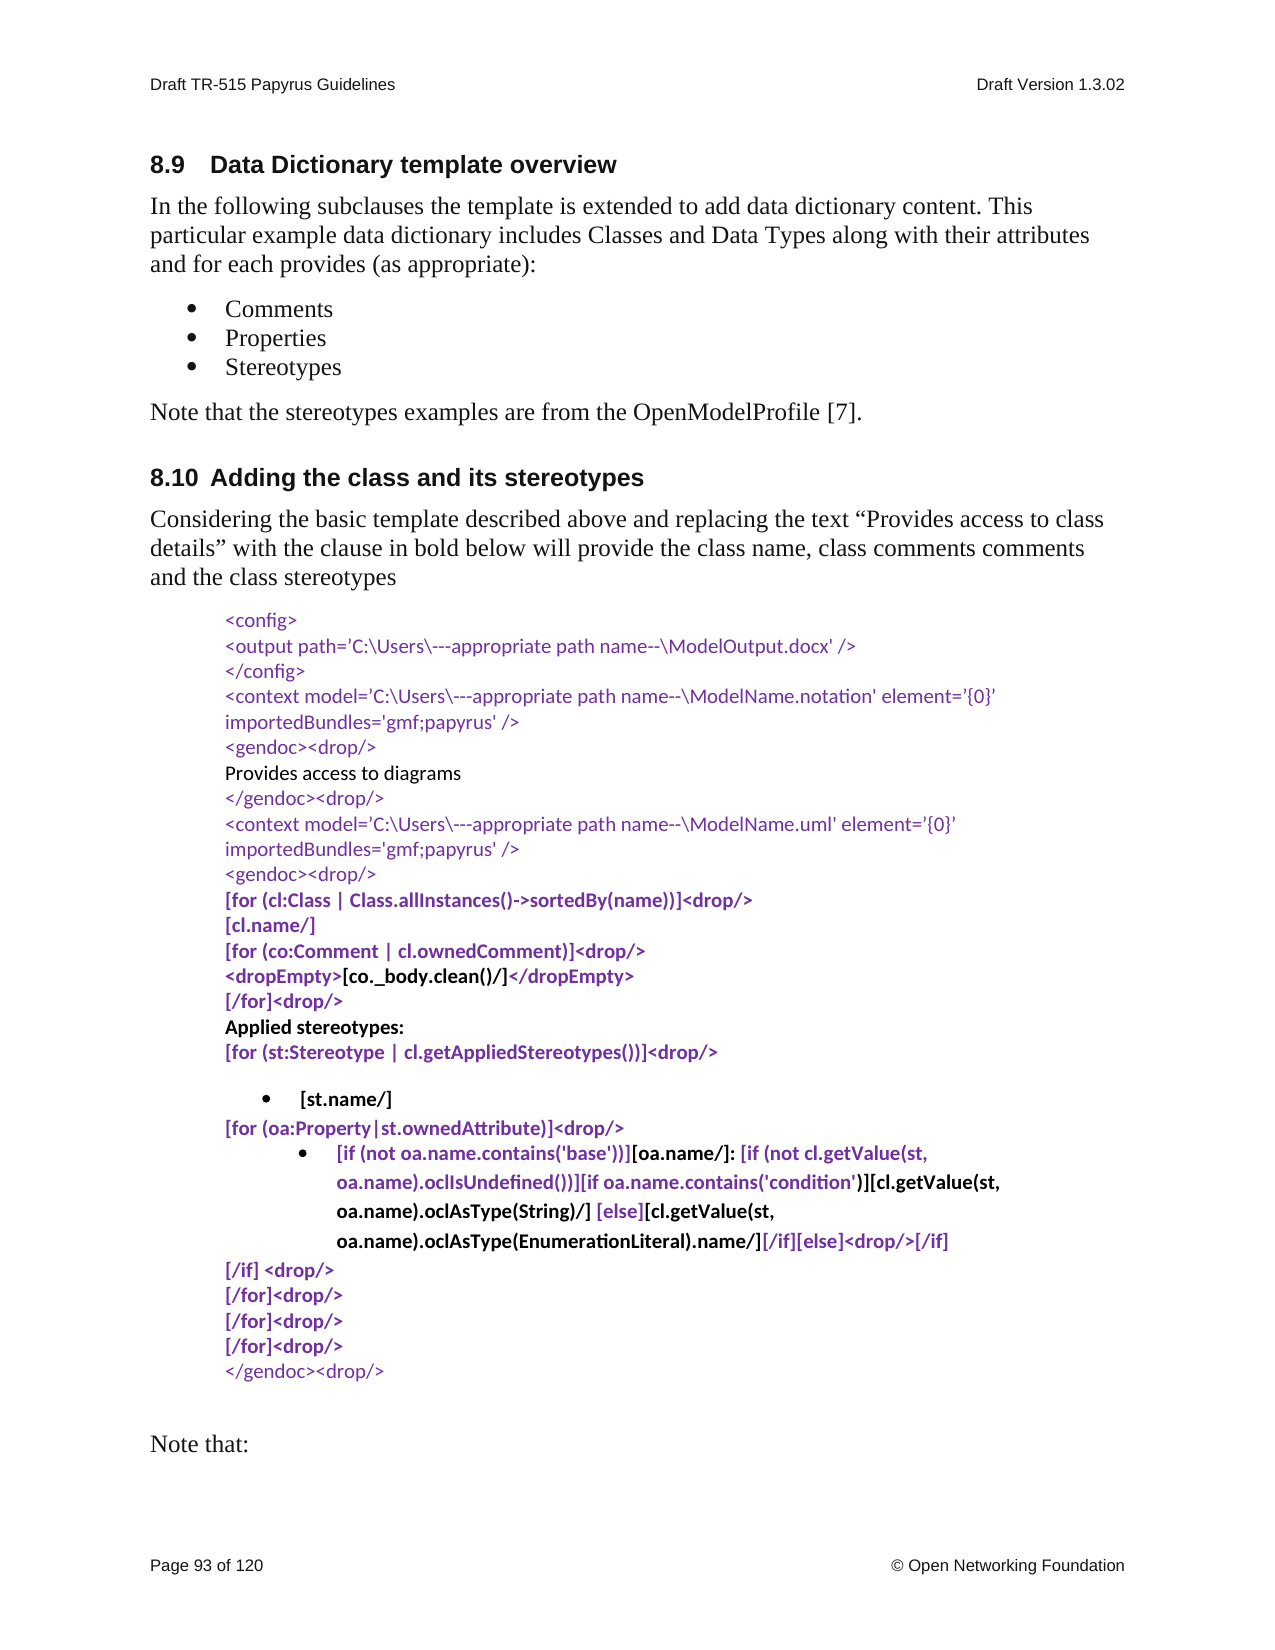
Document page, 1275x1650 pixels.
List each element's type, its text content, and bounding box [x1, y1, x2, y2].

text <gendoc><drop/> [225, 862, 1125, 887]
text [for (cl:Class | Class.allInstances()->sortedBy(name))]<drop/> [225, 887, 1125, 912]
text Note that the stereotypes examples are from the OpenModelProfile [7]. [150, 397, 1125, 426]
text <gendoc><drop/> [225, 734, 1125, 760]
text <config> <output path=’C:\Users\---appropriate path name--\ModelOutput.docx' /> [225, 607, 1125, 658]
text [/for]<drop/> [225, 1333, 1125, 1359]
text Note that: [150, 1429, 1125, 1458]
text [cl.name/] [225, 912, 1125, 938]
text </gendoc><drop/> [225, 785, 1125, 811]
text <dropEmpty>[co._body.clean()/]</dropEmpty> [225, 963, 1125, 989]
text Considering the basic template described above and replacing the text “Provides access to class details” with the clause in bold below will provide the class name, class comments comments and the class stereotypes [150, 504, 1125, 591]
list [if (not oa.name.contains('base'))][oa.name/]: [if (not cl.getValue(st, oa.name).oclIsUndefined())][if oa.name.contains('condition')][cl.getValue(st, oa.name).oclAsType(String)/] [else][cl.getValue(st, oa.name).oclAsType(EnumerationLiteral).name/][/if][else]<drop/>[/if] [299, 1140, 1125, 1253]
text [/for]<drop/> [225, 1282, 1125, 1308]
text </config> [225, 658, 1125, 684]
text In the following subclauses the template is extended to add data dictionary content. This particular example data dictionary includes Classes and Data Types along with their attributes and for each provides (as appropriate): [150, 191, 1125, 277]
text [for (co:Comment | cl.ownedComment)]<drop/> [225, 938, 1125, 963]
text [for (st:Stereotype | cl.getAppliedStereotypes())]<drop/> [225, 1039, 1125, 1065]
text Provides access to diagrams [225, 760, 1125, 785]
list Stereotypes [187, 352, 1125, 380]
text Applied stereotypes: [225, 1014, 1125, 1039]
text <context model=’C:\Users\---appropriate path name--\ModelName.uml' element=’{0}’ importedBundles='gmf;papyrus' /> [225, 811, 1125, 862]
subtitle Data Dictionary template overview [150, 150, 1125, 179]
text [for (oa:Property|st.ownedAttribute)]<drop/> [225, 1115, 1125, 1140]
list Properties [187, 323, 1125, 352]
text [/for]<drop/> [225, 989, 1125, 1014]
text <context model=’C:\Users\---appropriate path name--\ModelName.notation' element=’{0}’ importedBundles='gmf;papyrus' /> [225, 684, 1125, 734]
text [/for]<drop/> [225, 1308, 1125, 1333]
list [st.name/] [262, 1086, 1125, 1111]
text </gendoc><drop/> [225, 1359, 1125, 1384]
text [/if] <drop/> [225, 1257, 1125, 1282]
subtitle Adding the class and its stereotypes [150, 463, 1125, 492]
list Comments [187, 294, 1125, 323]
